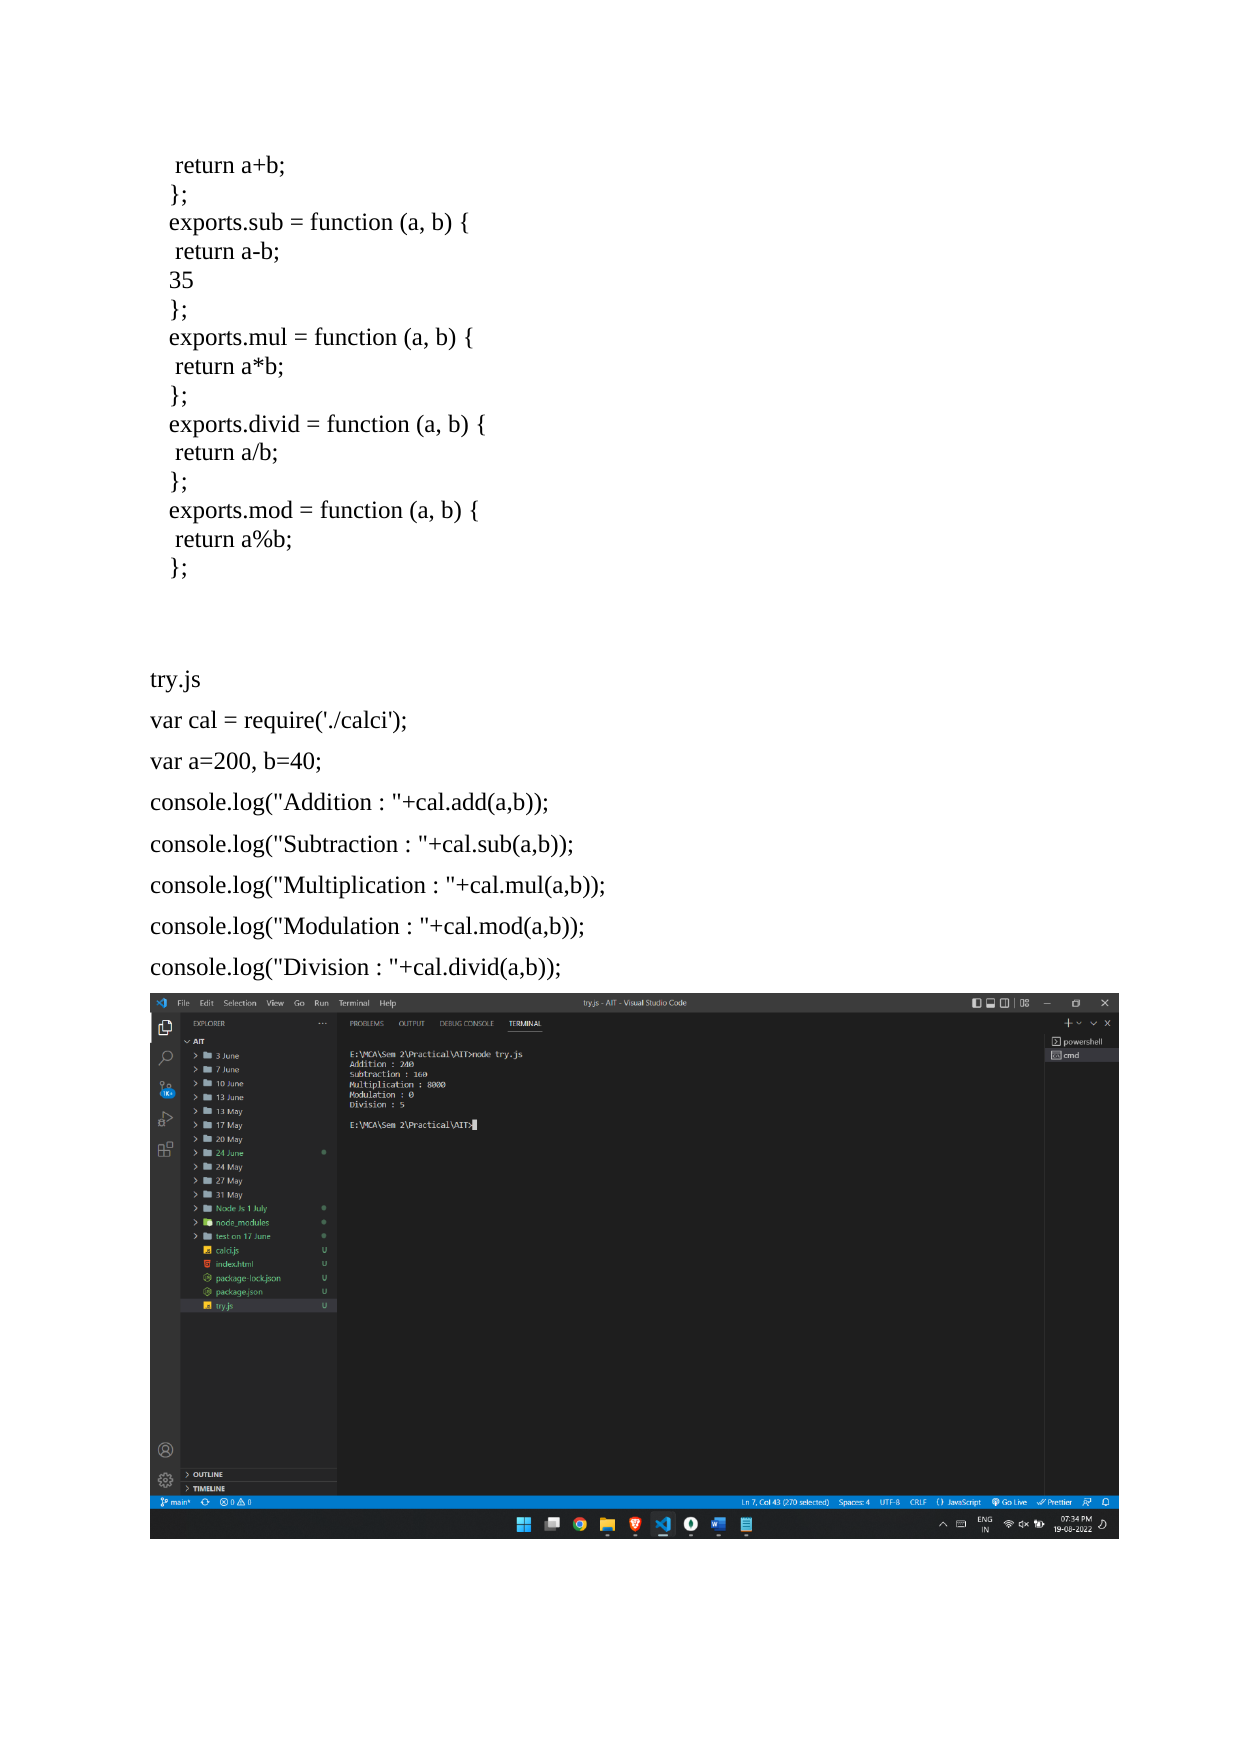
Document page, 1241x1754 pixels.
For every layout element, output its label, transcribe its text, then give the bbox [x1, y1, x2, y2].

text console.log("Multiplication : "+cal.mul(a,b)); [150, 870, 1090, 899]
text return a/b; [150, 437, 1090, 466]
text console.log("Addition : "+cal.add(a,b)); [150, 787, 1090, 816]
text 35 [150, 265, 1090, 294]
text exports.mod = function (a, b) { [150, 495, 1090, 524]
text }; [150, 552, 1090, 581]
text console.log("Modulation : "+cal.mod(a,b)); [150, 911, 1090, 940]
text }; [150, 294, 1090, 322]
text return a%b; [150, 524, 1090, 552]
text return a+b; [150, 150, 1090, 179]
text exports.mul = function (a, b) { [150, 322, 1090, 351]
text }; [150, 380, 1090, 409]
text console.log("Subtraction : "+cal.sub(a,b)); [150, 829, 1090, 857]
text console.log("Division : "+cal.divid(a,b)); [150, 952, 1090, 981]
text exports.divid = function (a, b) { [150, 409, 1090, 437]
text try.js [150, 664, 1090, 692]
text }; [150, 179, 1090, 207]
text }; [150, 466, 1090, 495]
text return a-b; [150, 236, 1090, 265]
text var cal = require('./calci'); [150, 705, 1090, 734]
text var a=200, b=40; [150, 746, 1090, 775]
text exports.sub = function (a, b) { [150, 207, 1090, 236]
text return a*b; [150, 351, 1090, 380]
picture [150, 993, 1119, 1539]
